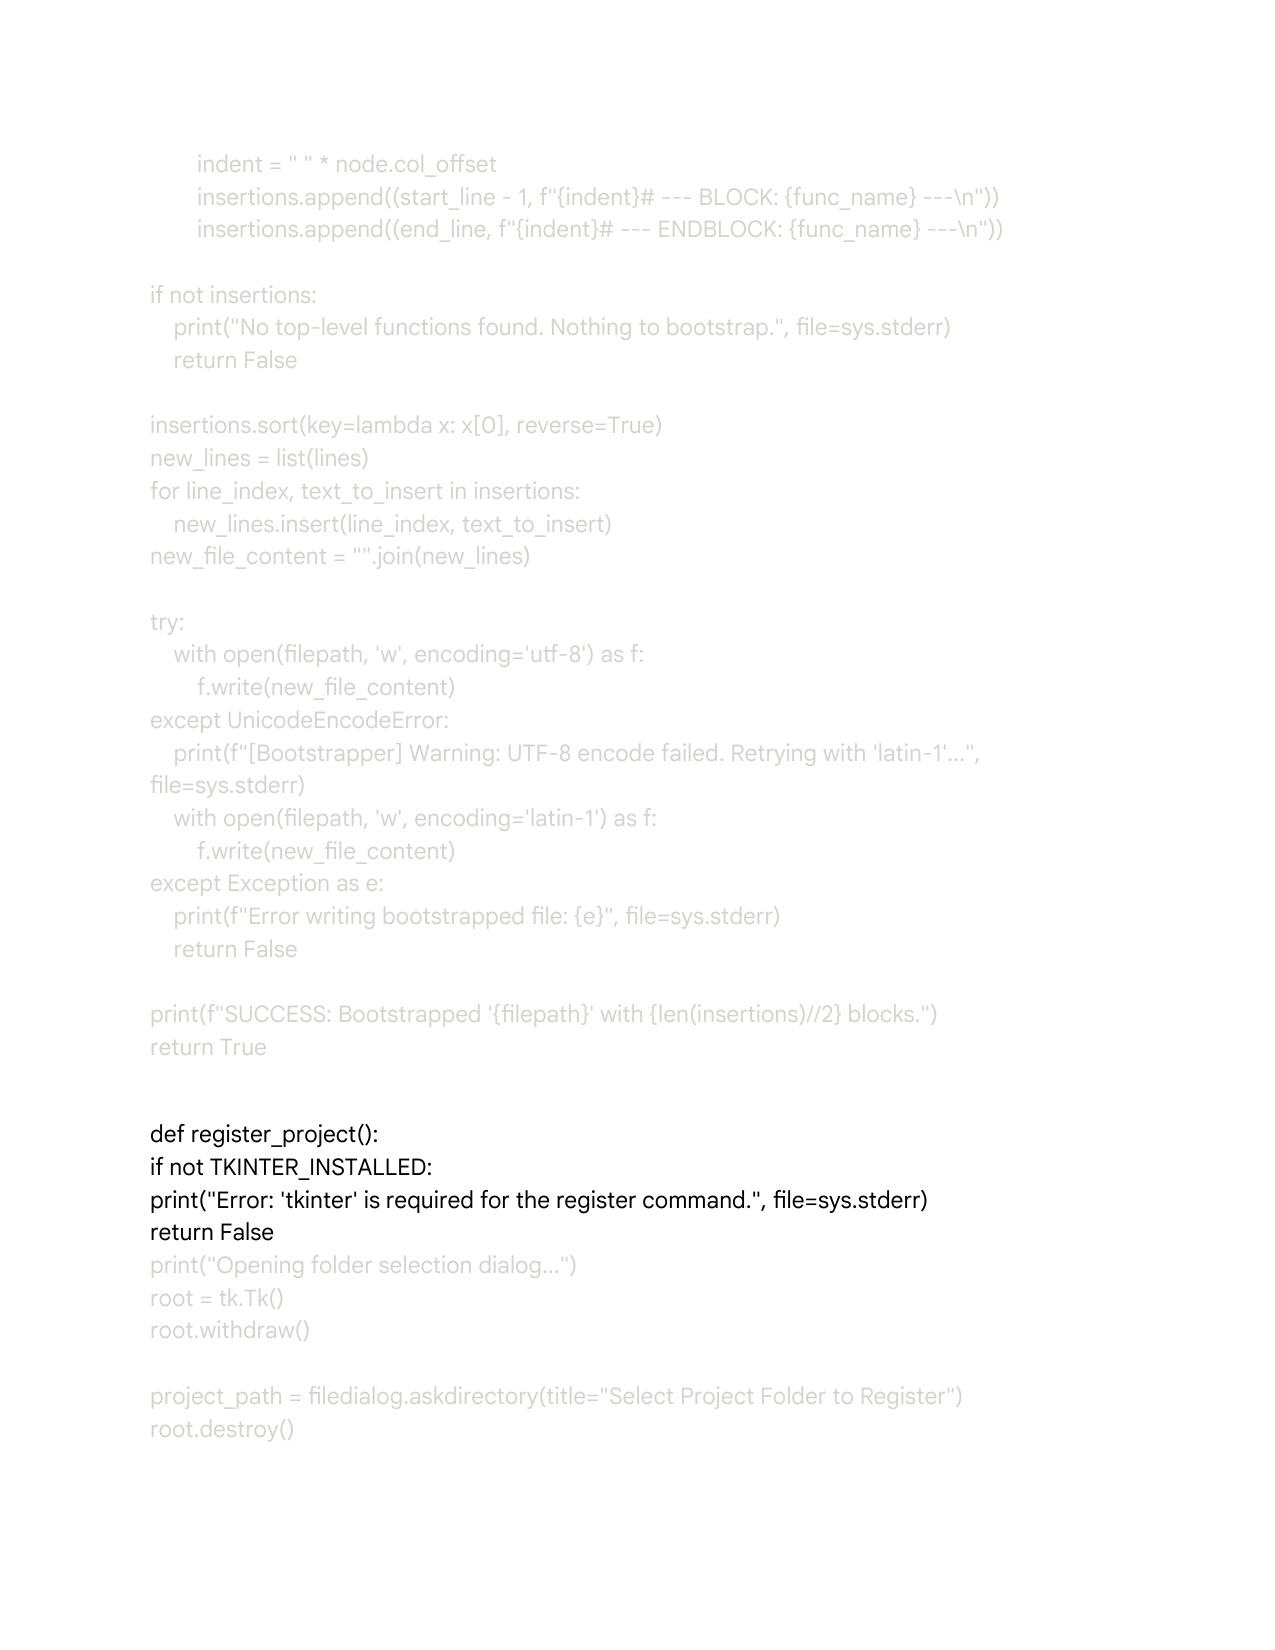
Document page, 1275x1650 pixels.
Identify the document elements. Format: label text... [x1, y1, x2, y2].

text return False [150, 1219, 1125, 1247]
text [150, 150, 1125, 1092]
text def register_project(): [150, 1121, 1125, 1149]
text if not TKINTER_INSTALLED: [150, 1153, 1125, 1182]
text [150, 1251, 1125, 1476]
text print("Error: 'tkinter' is required for the register command.", file=sys.stderr) [150, 1186, 1125, 1215]
